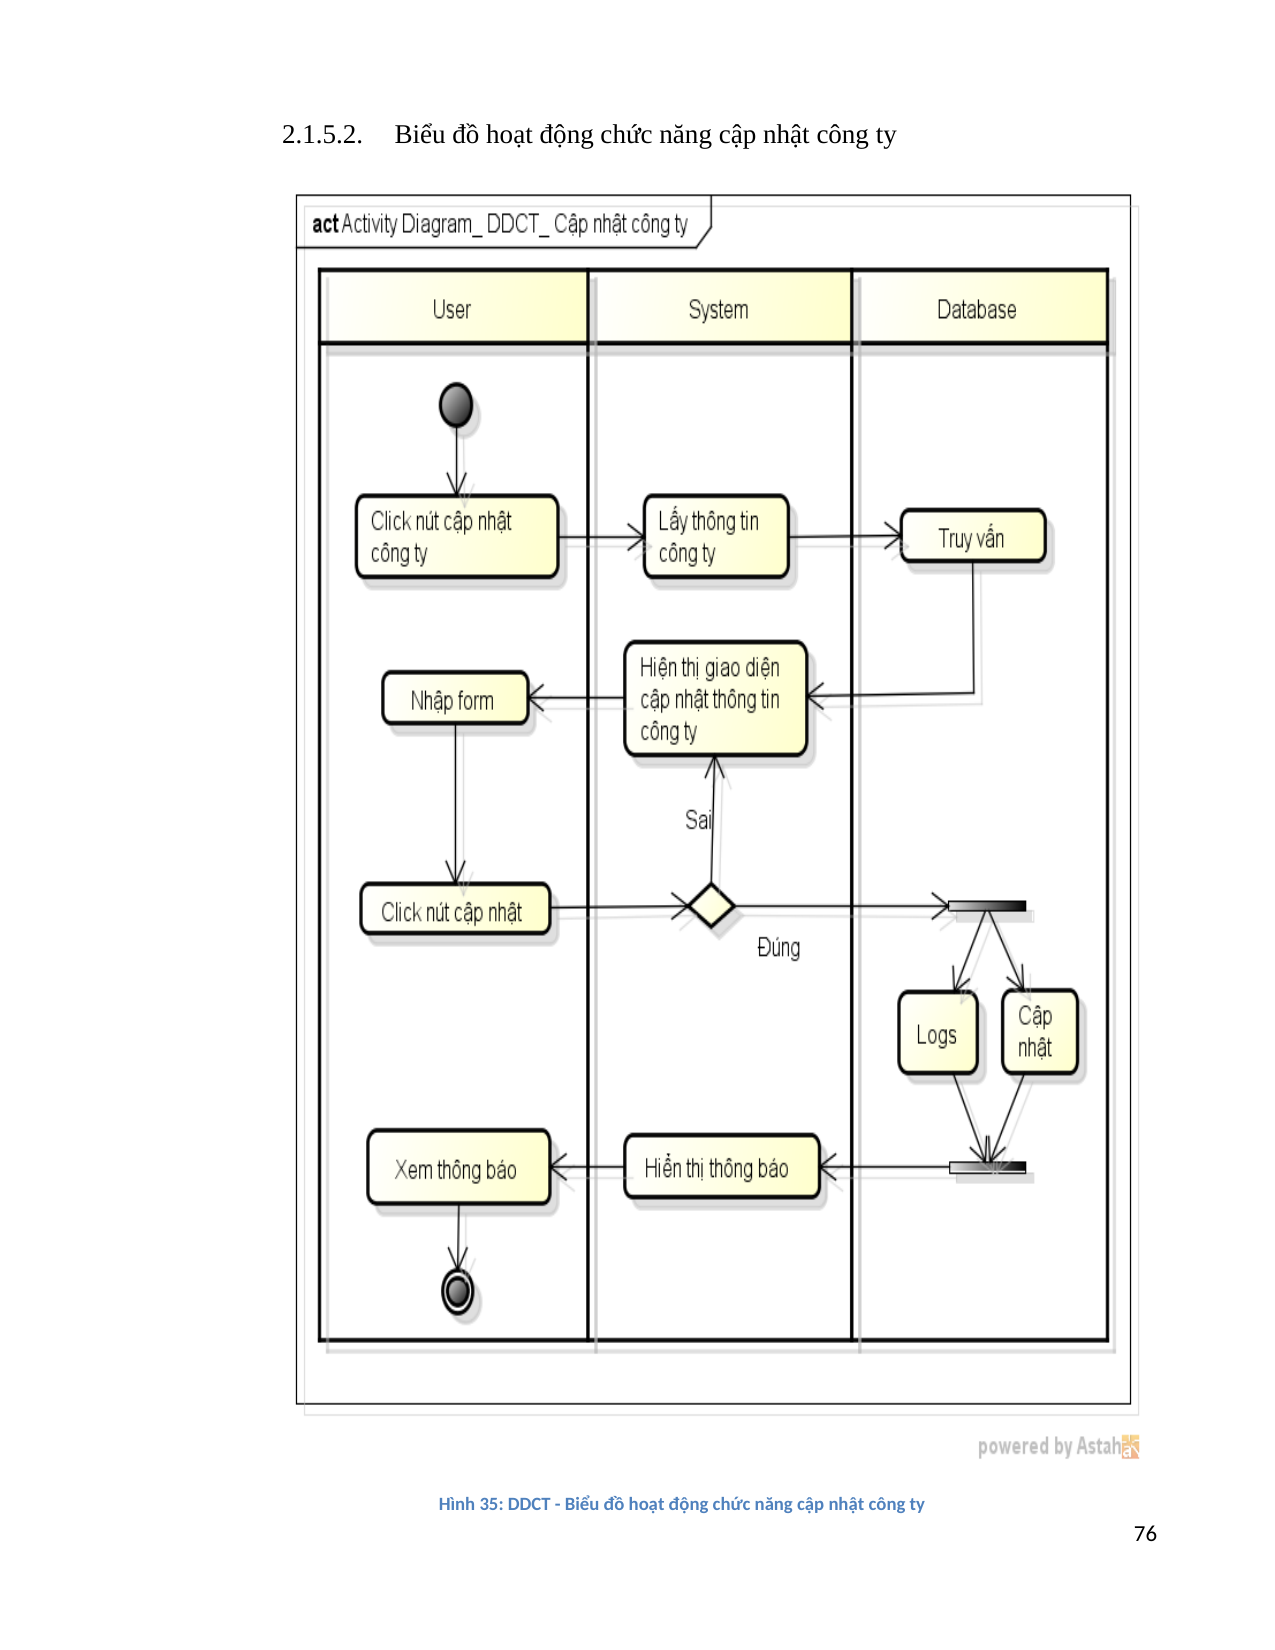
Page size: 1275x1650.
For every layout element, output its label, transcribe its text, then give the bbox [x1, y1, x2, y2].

text Hình 35: DDCT - Biểu đồ hoạt động chức năng cập nhật công ty [207, 1492, 1157, 1515]
list Biểu đồ hoạt động chức năng cập nhật công ty [282, 118, 1157, 149]
picture [281, 174, 1145, 1467]
